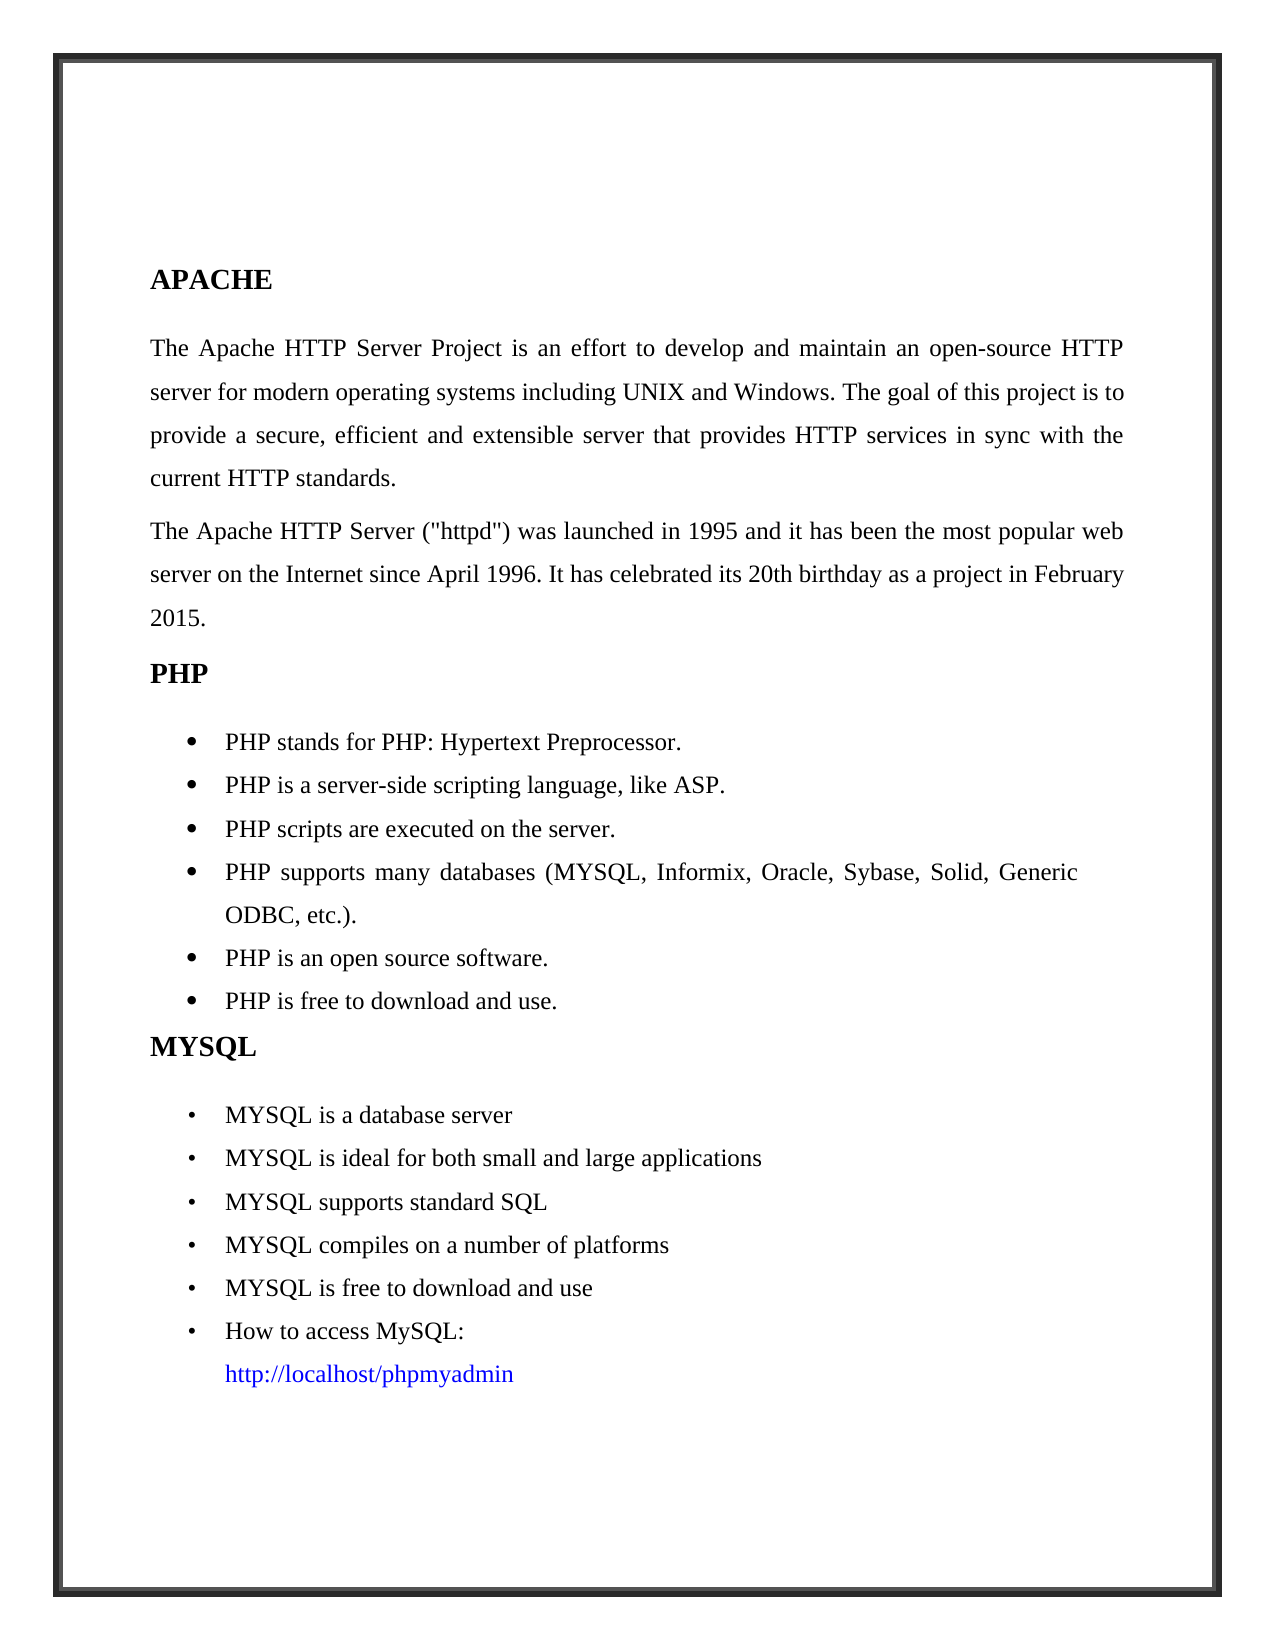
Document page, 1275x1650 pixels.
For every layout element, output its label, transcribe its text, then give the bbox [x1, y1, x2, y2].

text PHP [150, 656, 1125, 690]
list PHP is an open source software. [187, 943, 977, 972]
list PHP is a server-side scripting language, like ASP. [187, 771, 933, 799]
text APACHE [150, 262, 1125, 296]
list PHP scripts are executed on the server. [187, 814, 800, 842]
list MYSQL compiles on a number of platforms [187, 1230, 754, 1258]
list How to access MySQL: [187, 1316, 754, 1345]
list MYSQL is a database server [187, 1100, 1125, 1129]
list PHP is free to download and use. [187, 986, 1139, 1015]
text MYSQL [150, 1029, 1125, 1063]
list http://localhost/phpmyadmin [225, 1359, 1125, 1388]
text The Apache HTTP Server Project is an effort to develop and maintain an open-source HTTP server for modern operating systems including UNIX and Windows. The goal of this project is to provide a secure, efficient and extensible server that provides HTTP services in sync with the current HTTP standards. [150, 333, 1125, 492]
list MYSQL supports standard SQL [187, 1187, 842, 1215]
list PHP supports many databases (MYSQL, Informix, Oracle, Sybase, Solid, Generic ODBC, etc.). [187, 857, 1079, 929]
list MYSQL is free to download and use [187, 1273, 754, 1302]
text The Apache HTTP Server ("httpd") was launched in 1995 and it has been the most popular web server on the Internet since April 1996. It has celebrated its 20th birthday as a project in February 2015. [150, 516, 1125, 631]
list PHP stands for PHP: Hypertext Preprocessor. [187, 727, 1125, 756]
list MYSQL is ideal for both small and large applications [187, 1143, 842, 1172]
